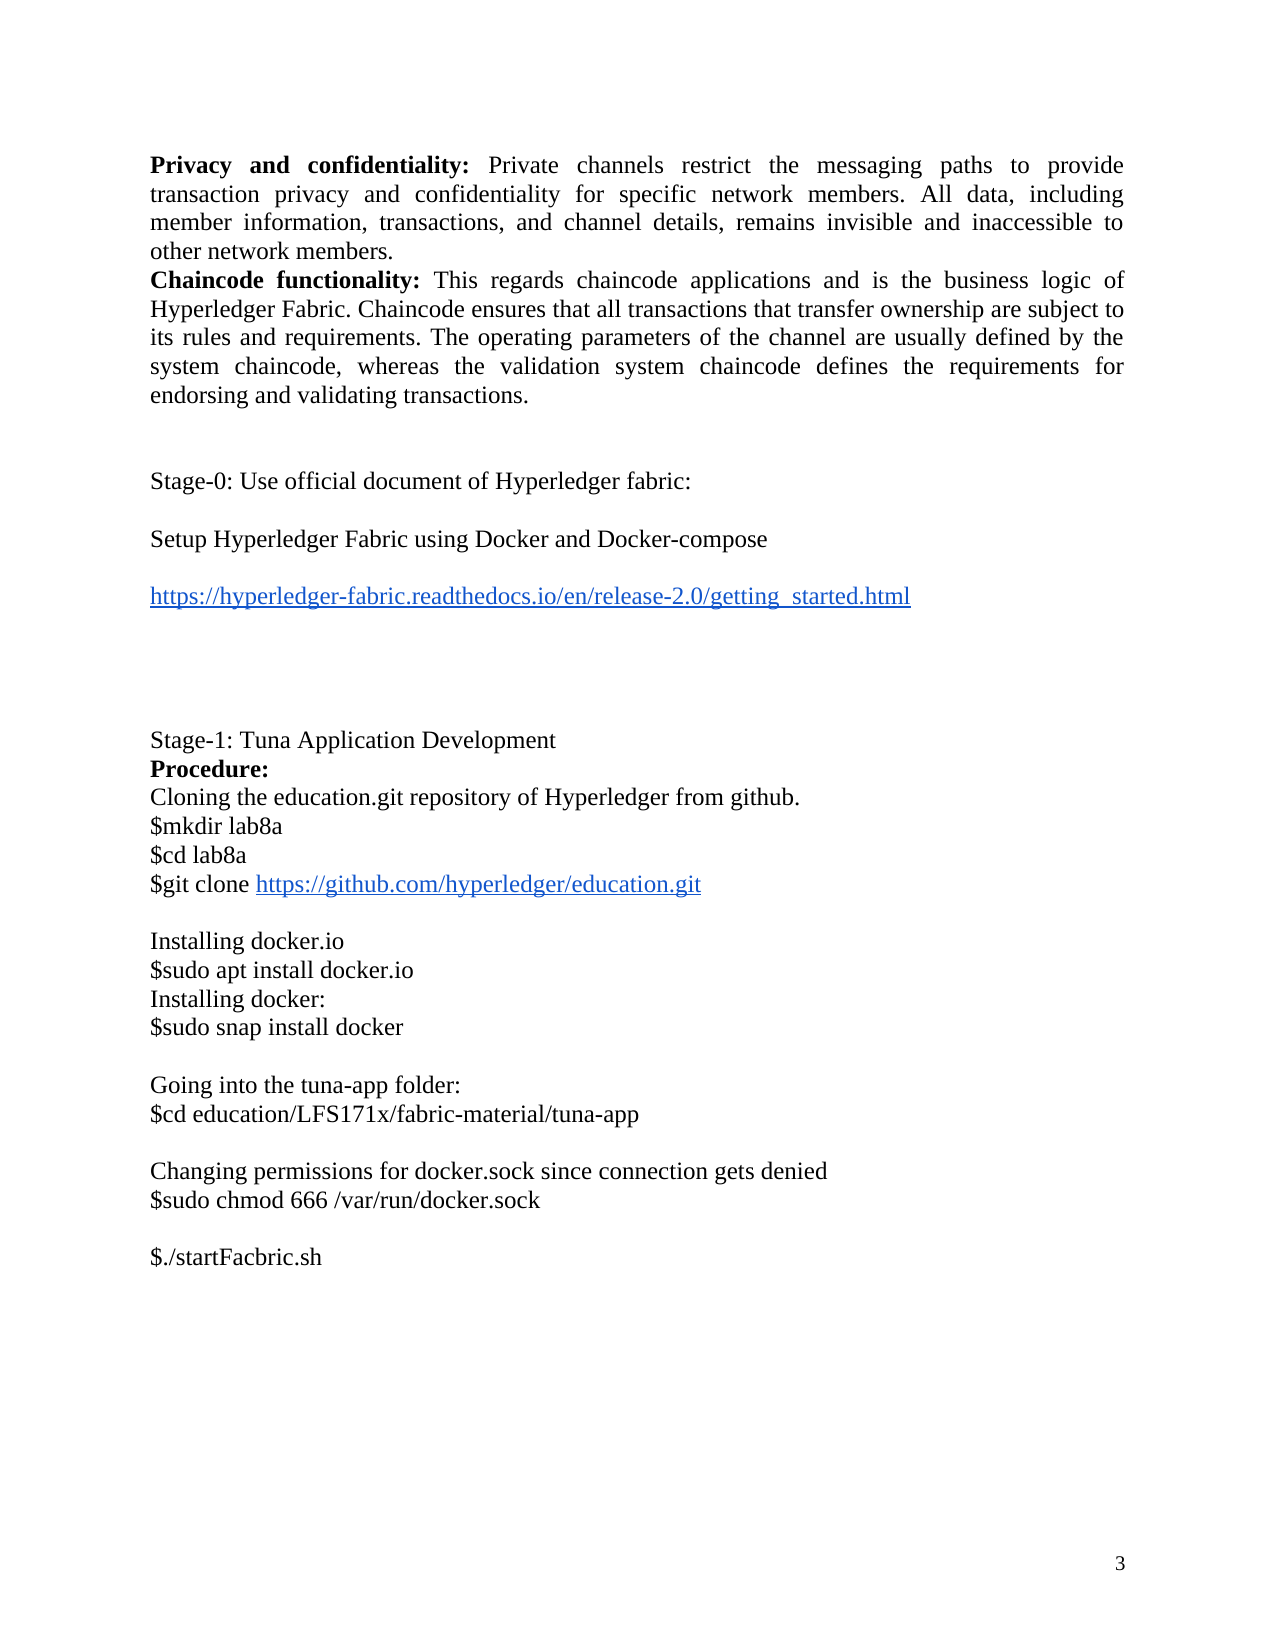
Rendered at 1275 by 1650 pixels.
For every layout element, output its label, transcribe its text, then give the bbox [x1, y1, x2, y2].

text $sudo apt install docker.io [150, 955, 1125, 984]
text $mkdir lab8a [150, 811, 1125, 840]
text Installing docker.io [150, 926, 1125, 955]
text Stage-0: Use official document of Hyperledger fabric: [150, 466, 1125, 495]
text Stage-1: Tuna Application Development [150, 725, 1125, 754]
text Privacy and confidentiality: Private channels restrict the messaging paths to provide transaction privacy and confidentiality for specific network members. All data, including member information, transactions, and channel details, remains invisible and inaccessible to other network members. [150, 150, 1125, 265]
text Cloning the education.git repository of Hyperledger from github. [150, 782, 1125, 811]
text $sudo snap install docker [150, 1012, 1125, 1041]
text Installing docker: [150, 984, 1125, 1012]
text $cd lab8a [150, 840, 1125, 869]
text https://hyperledger-fabric.readthedocs.io/en/release-2.0/getting_started.html [150, 581, 1125, 610]
text Chaincode functionality: This regards chaincode applications and is the business logic of Hyperledger Fabric. Chaincode ensures that all transactions that transfer ownership are subject to its rules and requirements. The operating parameters of the channel are usually defined by the system chaincode, whereas the validation system chaincode defines the requirements for endorsing and validating transactions. [150, 265, 1125, 409]
text Going into the tuna-app folder: [150, 1070, 1125, 1099]
text $./startFacbric.sh [150, 1242, 1125, 1271]
text Setup Hyperledger Fabric using Docker and Docker-compose [150, 524, 1125, 552]
text Changing permissions for docker.sock since connection gets denied [150, 1156, 1125, 1185]
text $git clone https://github.com/hyperledger/education.git [150, 869, 1125, 897]
text $cd education/LFS171x/fabric-material/tuna-app [150, 1099, 1125, 1127]
text $sudo chmod 666 /var/run/docker.sock [150, 1185, 1125, 1214]
text Procedure: [150, 754, 1125, 782]
